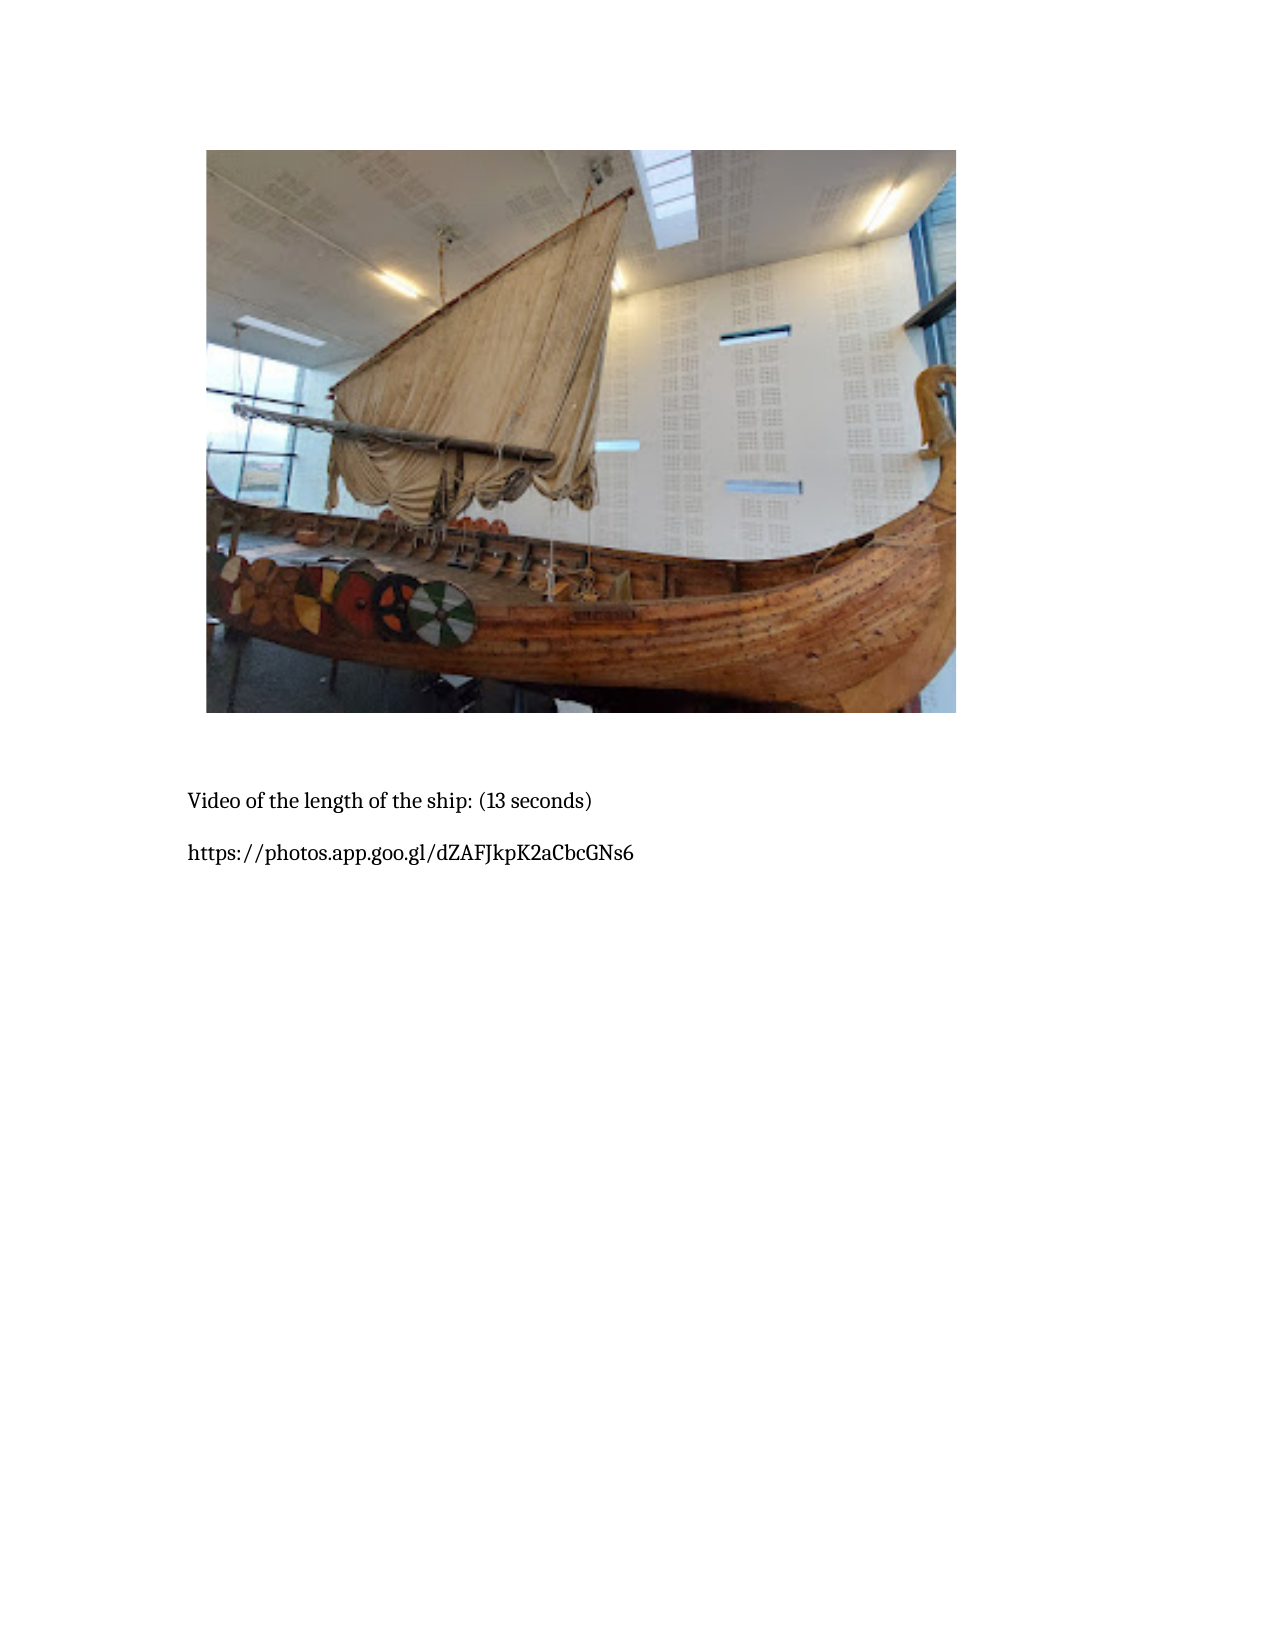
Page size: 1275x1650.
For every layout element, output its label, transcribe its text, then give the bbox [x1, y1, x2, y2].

picture [206, 150, 957, 713]
text https://photos.app.goo.gl/dZAFJkpK2aCbcGNs6 [187, 839, 1087, 866]
text Video of the length of the ship: (13 seconds) [187, 788, 1087, 814]
